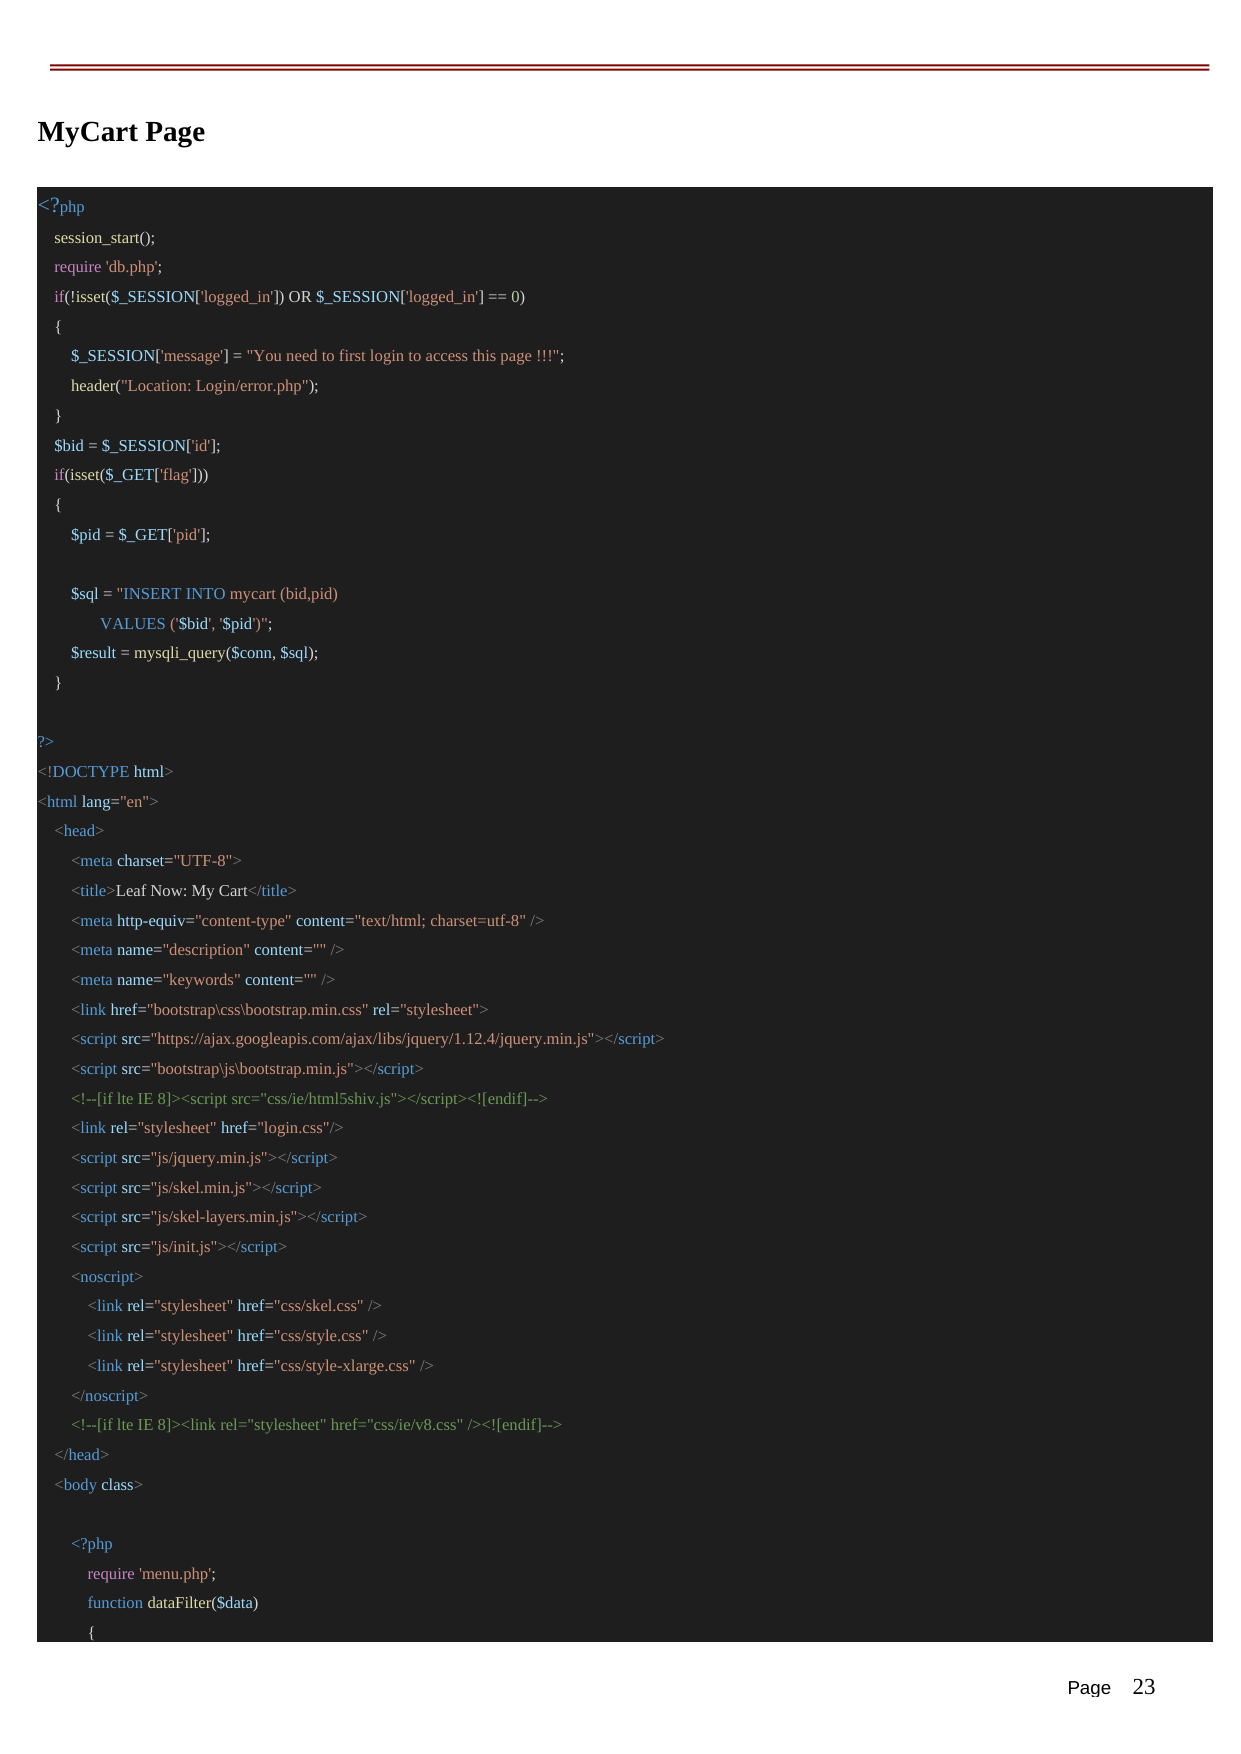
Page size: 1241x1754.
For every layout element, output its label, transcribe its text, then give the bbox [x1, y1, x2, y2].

text </head> [37, 1434, 1213, 1464]
text { [37, 306, 1213, 336]
text <link rel="stylesheet" href="css/skel.css" /> [37, 1286, 1213, 1315]
text <noscript> [37, 1256, 1213, 1286]
text function dataFilter($data) [37, 1583, 1213, 1612]
text $pid = $_GET['pid']; [37, 514, 1213, 543]
text } [37, 662, 1213, 692]
text $_SESSION['message'] = "You need to first login to access this page !!!"; [37, 336, 1213, 365]
text <meta http-equiv="content-type" content="text/html; charset=utf-8" /> [37, 900, 1213, 929]
text header("Location: Login/error.php"); [37, 365, 1213, 395]
text <?php [37, 187, 1213, 217]
text { [37, 484, 1213, 514]
text if(isset($_GET['flag'])) [37, 454, 1213, 484]
text ?> [37, 722, 1213, 751]
text VALUES ('$bid', '$pid')"; [37, 603, 1213, 633]
text <?php [37, 1523, 1213, 1553]
text <link rel="stylesheet" href="login.css"/> [37, 1108, 1213, 1137]
text <head> [37, 811, 1213, 840]
text } [37, 395, 1213, 425]
text <meta charset="UTF-8"> [37, 840, 1213, 870]
text require 'menu.php'; [37, 1553, 1213, 1583]
text <link href="bootstrap\css\bootstrap.min.css" rel="stylesheet"> [37, 989, 1213, 1018]
text if(!isset($_SESSION['logged_in']) OR $_SESSION['logged_in'] == 0) [37, 276, 1213, 306]
text <link rel="stylesheet" href="css/style-xlarge.css" /> [37, 1345, 1213, 1375]
text <script src="bootstrap\js\bootstrap.min.js"></script> [37, 1048, 1213, 1078]
text <!--[if lte IE 8]><link rel="stylesheet" href="css/ie/v8.css" /><![endif]--> [37, 1404, 1213, 1434]
text { [37, 1612, 1213, 1642]
text <script src="js/jquery.min.js"></script> [37, 1137, 1213, 1167]
text <meta name="keywords" content="" /> [37, 959, 1213, 989]
text <script src="js/init.js"></script> [37, 1226, 1213, 1256]
text <script src="js/skel.min.js"></script> [37, 1167, 1213, 1197]
text <!--[if lte IE 8]><script src="css/ie/html5shiv.js"></script><![endif]--> [37, 1078, 1213, 1108]
text $sql = "INSERT INTO mycart (bid,pid) [37, 573, 1213, 603]
text $result = mysqli_query($conn, $sql); [37, 633, 1213, 662]
text <meta name="description" content="" /> [37, 929, 1213, 959]
text require 'db.php'; [37, 247, 1213, 276]
text MyCart Page [37, 114, 1213, 147]
text <!DOCTYPE html> [37, 751, 1213, 781]
text <link rel="stylesheet" href="css/style.css" /> [37, 1315, 1213, 1345]
text <script src="js/skel-layers.min.js"></script> [37, 1197, 1213, 1226]
text <body class> [37, 1464, 1213, 1493]
text session_start(); [37, 217, 1213, 247]
text <html lang="en"> [37, 781, 1213, 811]
text <title>Leaf Now: My Cart</title> [37, 870, 1213, 900]
text </noscript> [37, 1375, 1213, 1404]
text <script src="https://ajax.googleapis.com/ajax/libs/jquery/1.12.4/jquery.min.js"></script> [37, 1018, 1213, 1048]
text $bid = $_SESSION['id']; [37, 425, 1213, 454]
